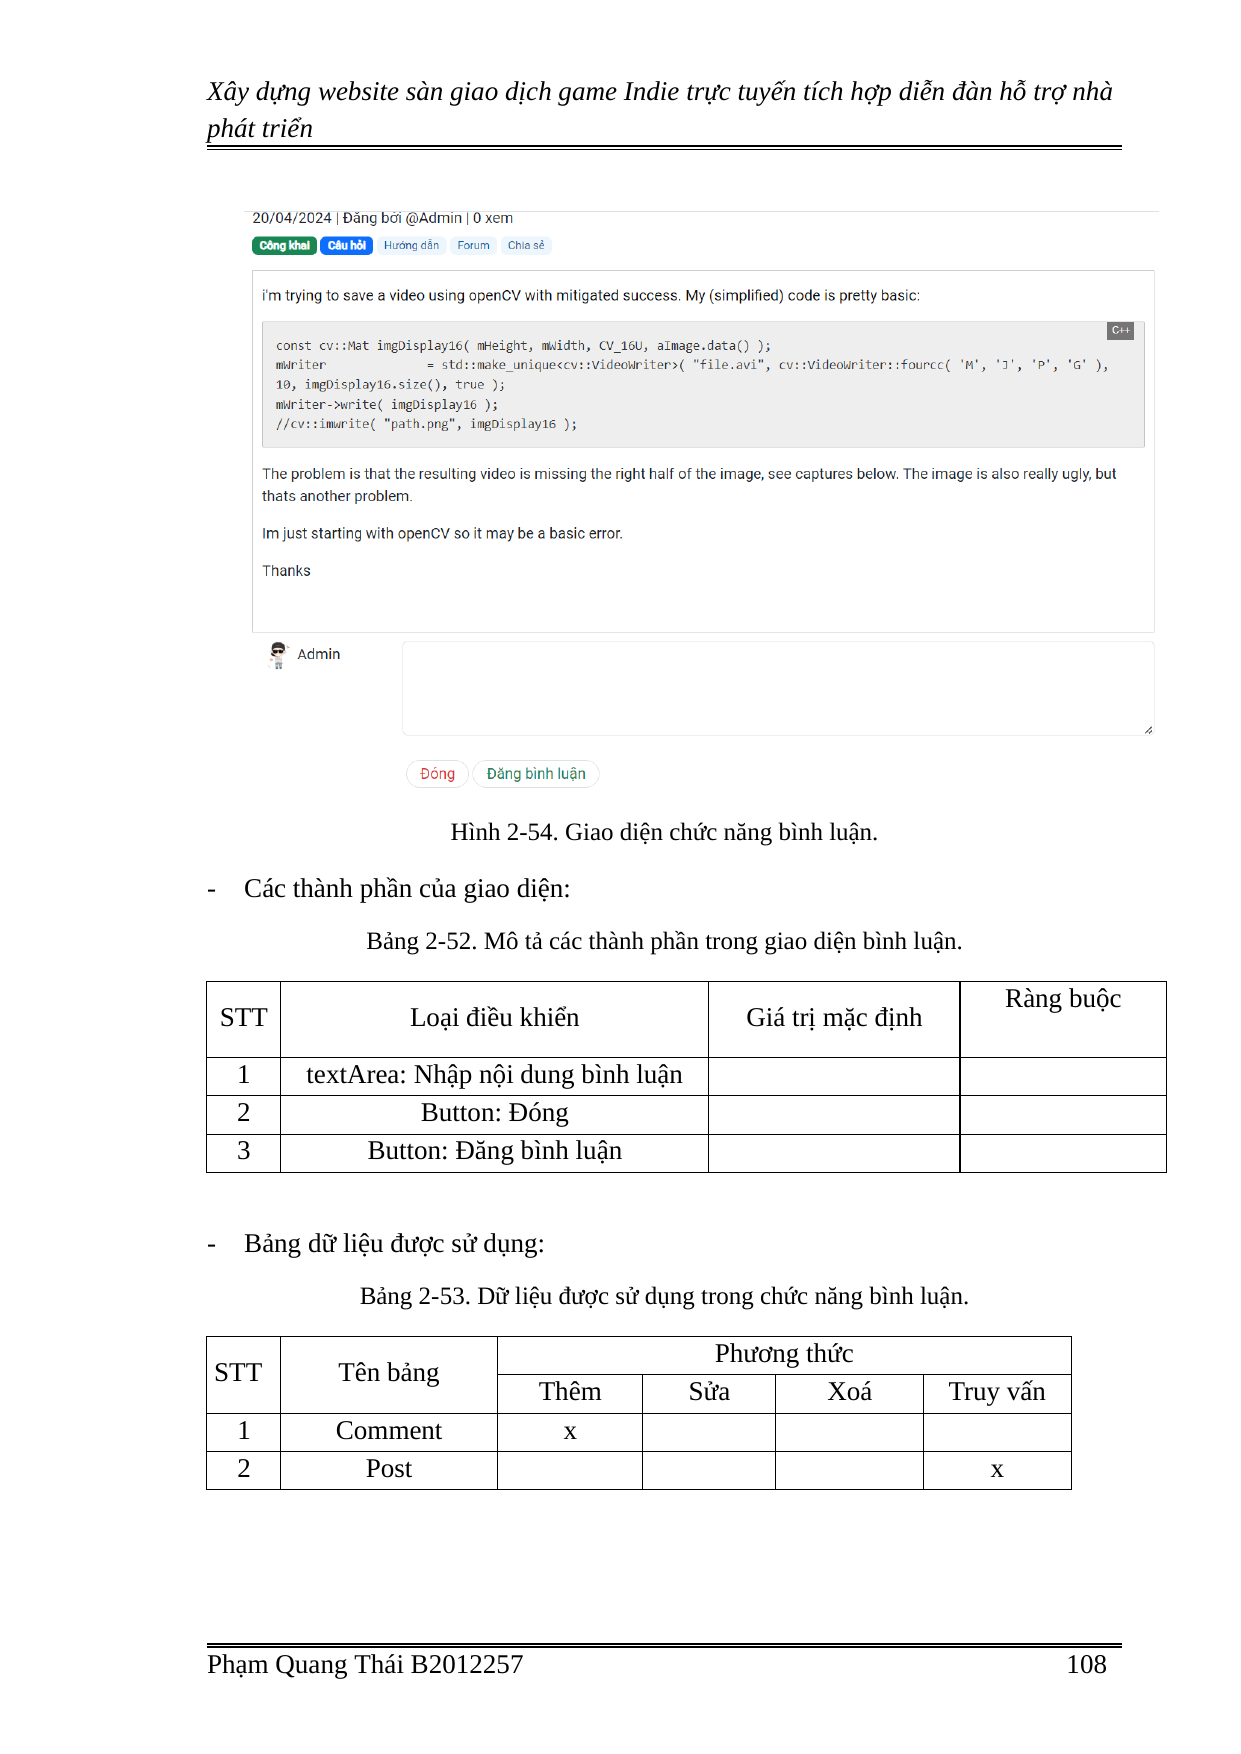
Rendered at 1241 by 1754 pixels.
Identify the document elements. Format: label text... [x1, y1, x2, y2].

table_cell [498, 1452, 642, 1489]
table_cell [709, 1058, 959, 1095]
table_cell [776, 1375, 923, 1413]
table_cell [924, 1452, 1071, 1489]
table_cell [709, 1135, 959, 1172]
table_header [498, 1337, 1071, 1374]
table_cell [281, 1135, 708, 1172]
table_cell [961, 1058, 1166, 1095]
picture [243, 204, 1160, 794]
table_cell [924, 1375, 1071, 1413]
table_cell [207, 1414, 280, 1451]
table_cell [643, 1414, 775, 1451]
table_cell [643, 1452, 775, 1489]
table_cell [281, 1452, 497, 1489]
text Bảng 2-53. Dữ liệu được sử dụng trong chức năng bình luận. [207, 1281, 1122, 1309]
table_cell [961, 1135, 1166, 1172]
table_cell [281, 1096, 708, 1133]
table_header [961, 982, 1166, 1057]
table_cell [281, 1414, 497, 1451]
text Bảng 2-52. Mô tả các thành phần trong giao diện bình luận. [207, 926, 1122, 954]
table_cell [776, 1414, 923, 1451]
list Các thành phần của giao diện: [207, 872, 1122, 903]
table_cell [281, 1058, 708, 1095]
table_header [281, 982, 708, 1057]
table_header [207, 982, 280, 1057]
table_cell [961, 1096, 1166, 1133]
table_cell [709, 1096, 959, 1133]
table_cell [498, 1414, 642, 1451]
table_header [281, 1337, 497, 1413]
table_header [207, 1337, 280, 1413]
list Bảng dữ liệu được sử dụng: [207, 1227, 1122, 1258]
text Hình 2-54. Giao diện chức năng bình luận. [207, 817, 1122, 845]
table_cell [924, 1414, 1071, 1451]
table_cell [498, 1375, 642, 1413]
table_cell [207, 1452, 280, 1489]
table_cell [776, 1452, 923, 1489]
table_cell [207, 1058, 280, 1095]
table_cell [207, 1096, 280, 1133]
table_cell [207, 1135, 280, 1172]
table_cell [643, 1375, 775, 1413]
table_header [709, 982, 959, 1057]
